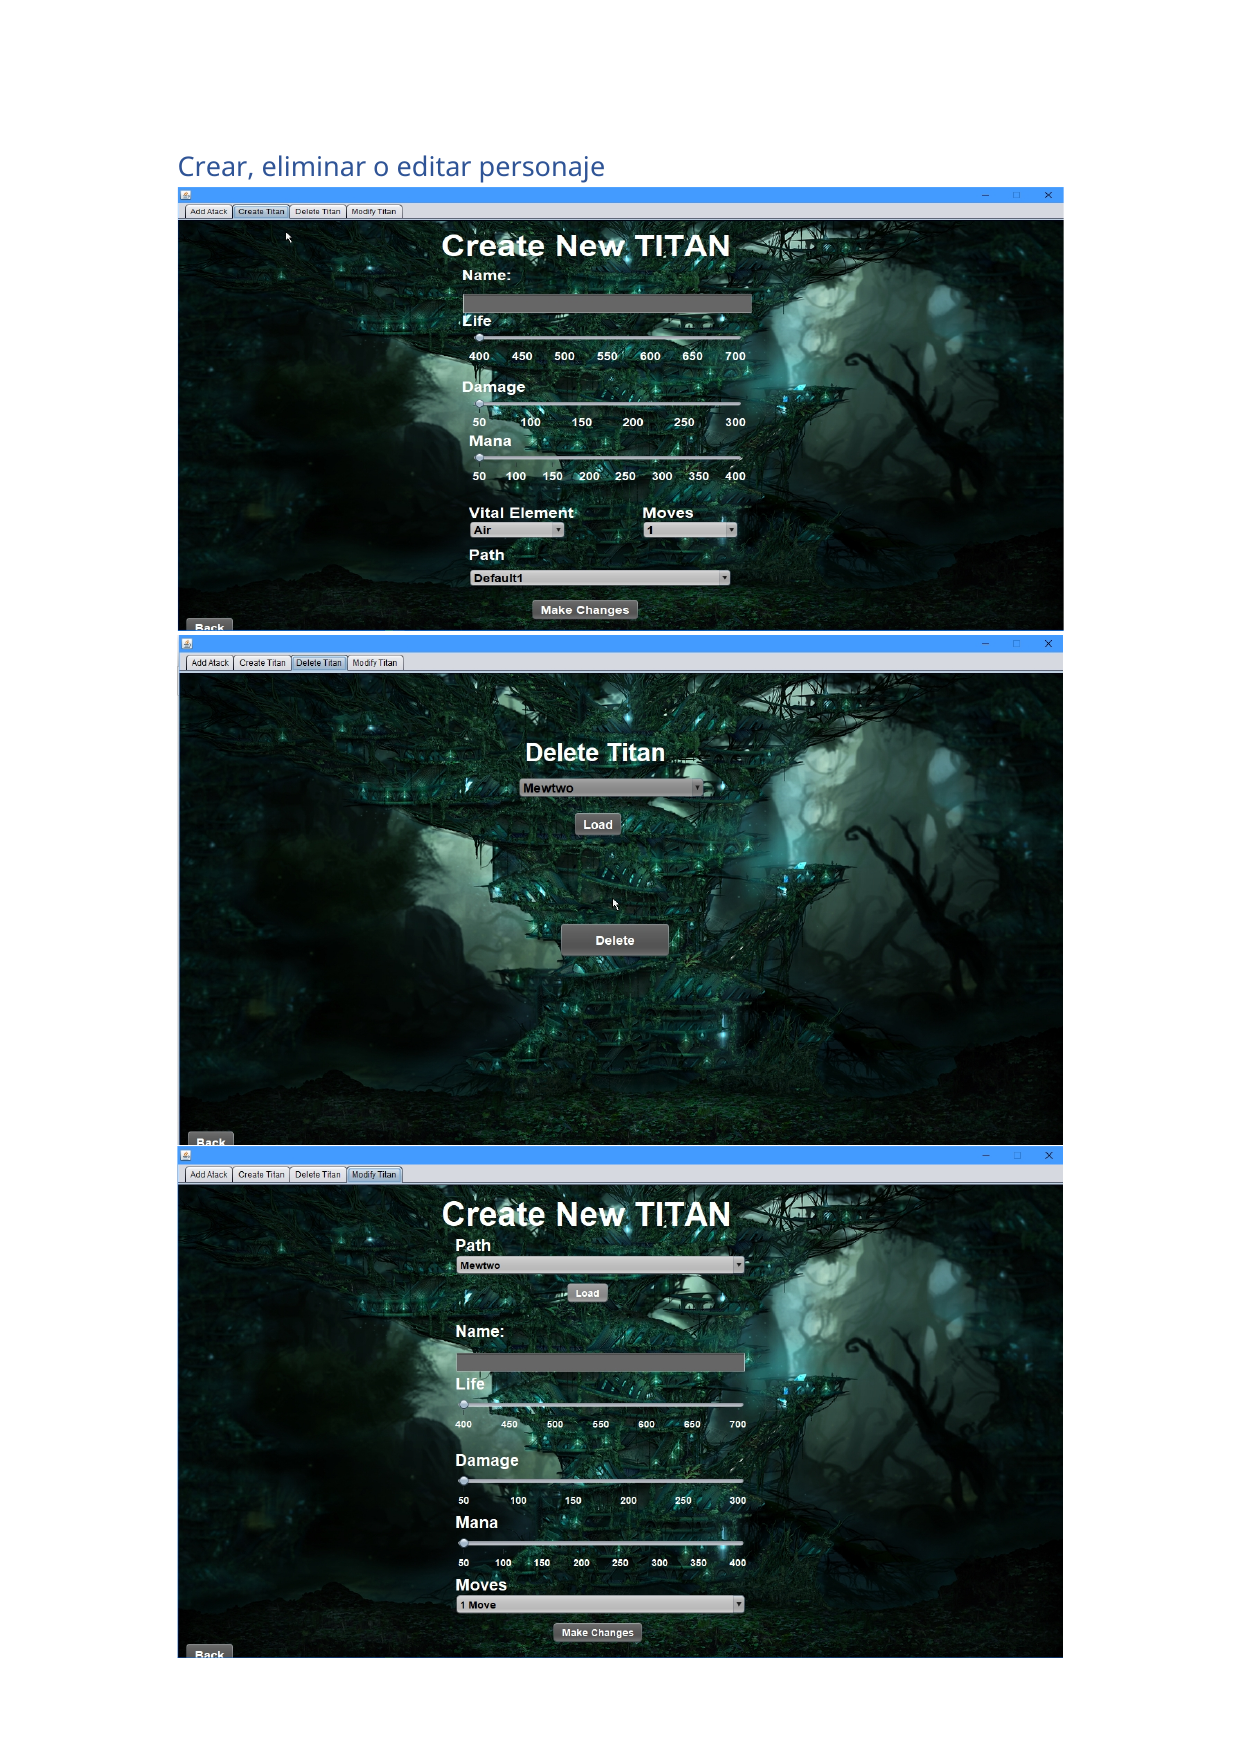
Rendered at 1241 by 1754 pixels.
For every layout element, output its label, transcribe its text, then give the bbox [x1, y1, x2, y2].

picture [177, 635, 1063, 1145]
subtitle Crear, eliminar o editar personaje [177, 148, 1063, 184]
picture [177, 1146, 1063, 1658]
picture [177, 187, 1064, 631]
